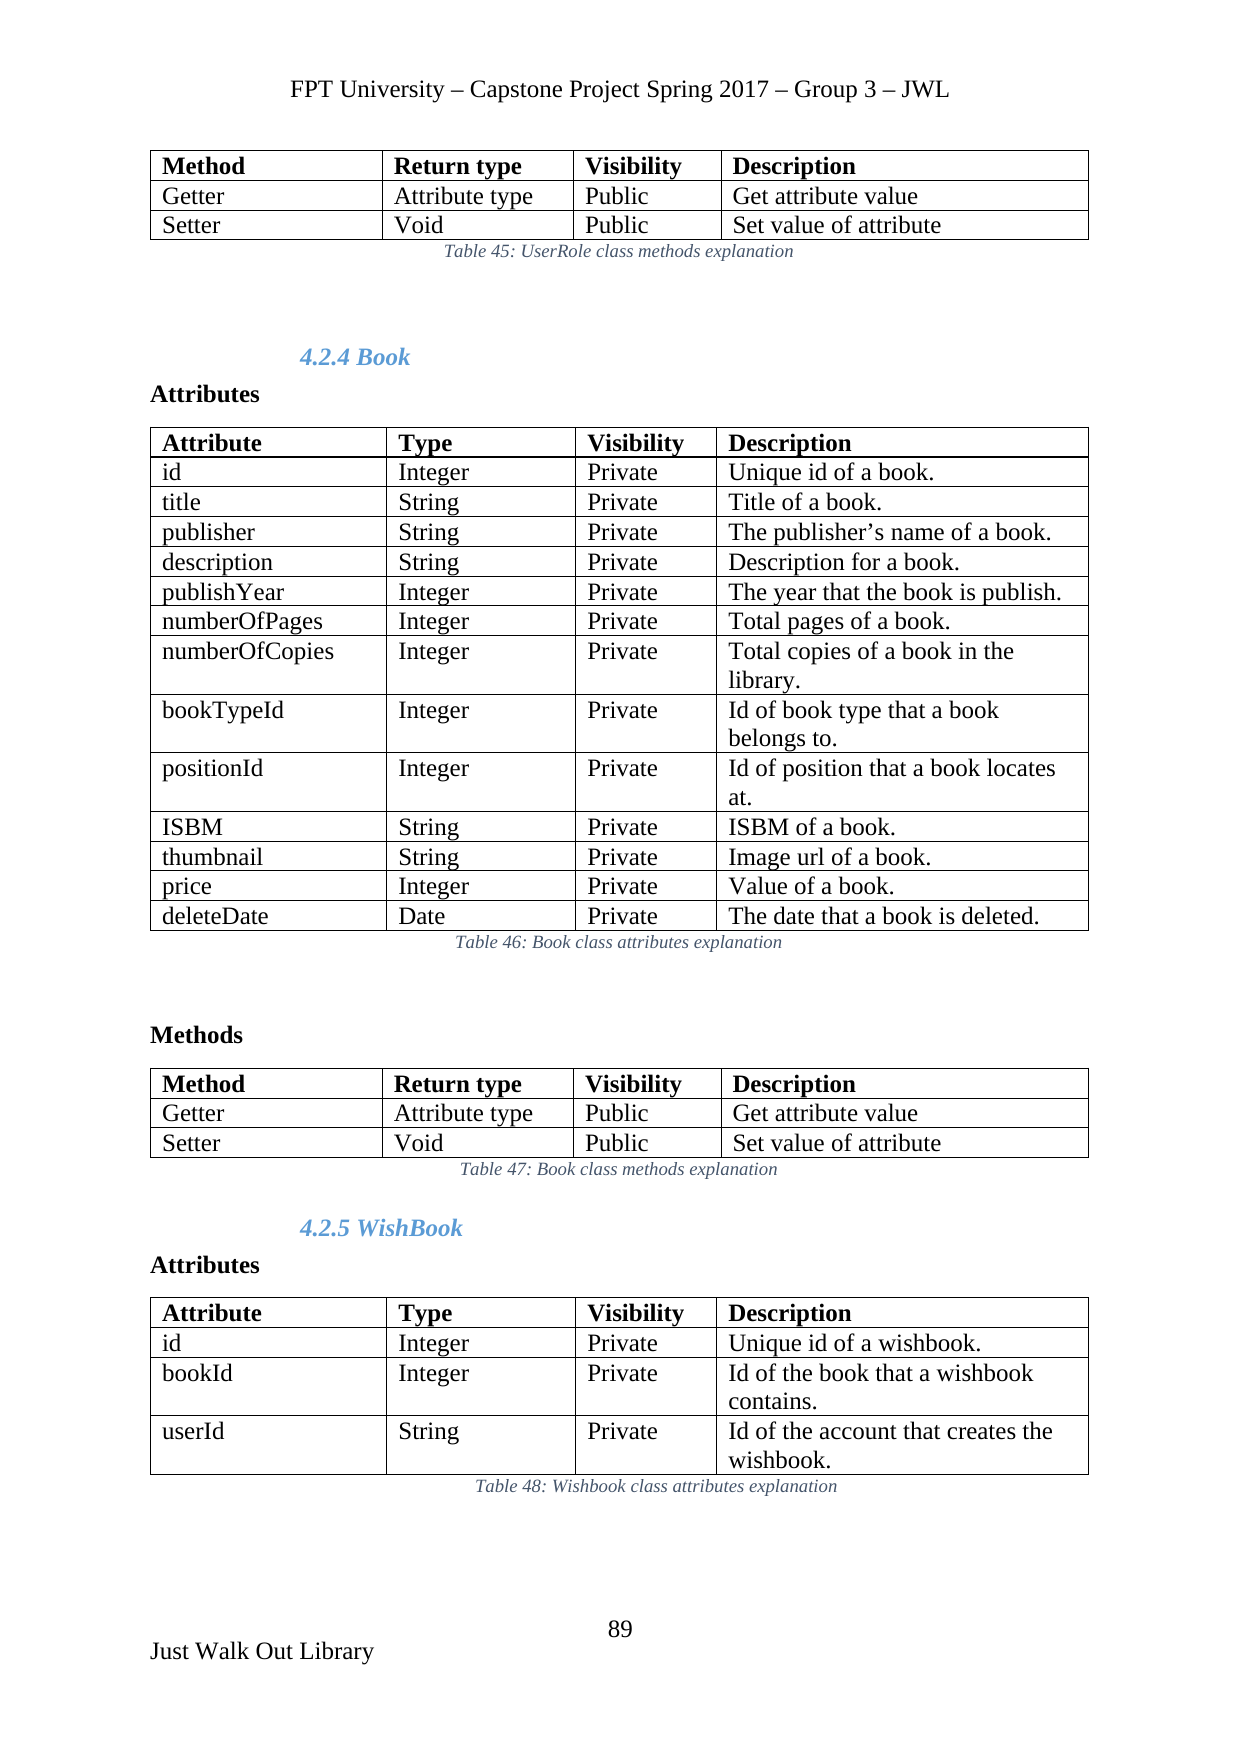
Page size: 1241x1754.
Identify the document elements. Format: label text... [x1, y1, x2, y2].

table_cell Unique id of a book. [717, 458, 1088, 486]
table_cell Private [576, 1328, 716, 1357]
table_cell title [151, 487, 386, 516]
table_cell Table 46: Book class attributes explanation [151, 931, 1088, 1021]
table_cell Private [576, 753, 716, 811]
table_cell Image url of a book. [717, 842, 1088, 870]
table_cell Integer [387, 871, 575, 900]
table_cell Integer [387, 1358, 575, 1415]
table_cell deleteDate [151, 901, 386, 930]
table_cell userId [151, 1416, 386, 1474]
table_cell description [151, 547, 386, 576]
table_cell Public [574, 1099, 721, 1127]
text Attributes [150, 379, 1090, 408]
table_cell Id of position that a book locates at. [717, 753, 1088, 811]
table_cell Void [383, 1128, 573, 1157]
table_cell price [151, 871, 386, 900]
table_cell Integer [387, 753, 575, 811]
table_cell The year that the book is publish. [717, 577, 1088, 605]
table_cell positionId [151, 753, 386, 811]
table_cell Private [576, 1416, 716, 1474]
table_cell Public [574, 1128, 721, 1157]
table_cell Integer [387, 1328, 575, 1357]
table_cell Private [576, 487, 716, 516]
table_cell Void [383, 211, 573, 239]
table_cell Integer [387, 577, 575, 605]
table_header Description [717, 428, 1088, 456]
table_cell Private [576, 606, 716, 635]
table_cell String [387, 812, 575, 841]
table_header Attribute [151, 428, 386, 456]
table_header Type [387, 428, 575, 456]
text Methods [150, 1021, 1090, 1049]
table_cell Total copies of a book in the library. [717, 636, 1088, 694]
table_cell Total pages of a book. [717, 606, 1088, 635]
text Attributes [150, 1250, 1090, 1279]
table_cell Table 47: Book class methods explanation [151, 1158, 1088, 1200]
table_cell Setter [151, 211, 382, 239]
table_cell bookId [151, 1358, 386, 1415]
table_header Description [722, 1069, 1088, 1097]
table_cell The date that a book is deleted. [717, 901, 1088, 930]
table_cell Attribute type [383, 181, 573, 209]
table_cell ISBM of a book. [717, 812, 1088, 841]
table_cell Id of the book that a wishbook contains. [717, 1358, 1088, 1415]
table_cell Public [574, 211, 721, 239]
table_cell Description for a book. [717, 547, 1088, 576]
table_cell Private [576, 695, 716, 752]
table_cell Unique id of a wishbook. [717, 1328, 1088, 1357]
table_cell Integer [387, 606, 575, 635]
table_cell publisher [151, 517, 386, 546]
table_cell Get attribute value [722, 1099, 1088, 1127]
table_cell Private [576, 547, 716, 576]
table_header Visibility [576, 428, 716, 456]
table_header Type [387, 1298, 575, 1327]
table_cell Table 45: UserRole class methods explanation [151, 240, 1088, 330]
table_cell The publisher’s name of a book. [717, 517, 1088, 546]
table_cell Id of book type that a book belongs to. [717, 695, 1088, 752]
table_header Visibility [574, 151, 721, 180]
table_cell Id of the account that creates the wishbook. [717, 1416, 1088, 1474]
table_cell Private [576, 901, 716, 930]
table_cell Public [574, 181, 721, 209]
table_cell Private [576, 1358, 716, 1415]
table_cell Private [576, 517, 716, 546]
table_header Method [151, 151, 382, 180]
table_cell Private [576, 871, 716, 900]
table_cell Setter [151, 1128, 382, 1157]
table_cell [151, 1475, 1088, 1564]
table_cell Title of a book. [717, 487, 1088, 516]
table_cell Private [576, 577, 716, 605]
table_cell Private [576, 842, 716, 870]
table_cell numberOfCopies [151, 636, 386, 694]
table_header Description [717, 1298, 1088, 1327]
table_cell Private [576, 812, 716, 841]
table_header Visibility [576, 1298, 716, 1327]
table_cell thumbnail [151, 842, 386, 870]
table_cell bookTypeId [151, 695, 386, 752]
table_cell Integer [387, 695, 575, 752]
table_cell Private [576, 458, 716, 486]
table_cell String [387, 842, 575, 870]
table_cell Getter [151, 1099, 382, 1127]
table_cell ISBM [151, 812, 386, 841]
table_cell Set value of attribute [722, 1128, 1088, 1157]
table_cell numberOfPages [151, 606, 386, 635]
table_cell Date [387, 901, 575, 930]
subtitle WishBook [300, 1213, 1090, 1242]
table_cell publishYear [151, 577, 386, 605]
table_cell String [387, 487, 575, 516]
table_cell Value of a book. [717, 871, 1088, 900]
table_cell Integer [387, 458, 575, 486]
table_header Description [722, 151, 1088, 180]
table_cell Private [576, 636, 716, 694]
table_header Attribute [151, 1298, 386, 1327]
table_header Return type [383, 151, 573, 180]
table_header Method [151, 1069, 382, 1097]
table_cell String [387, 1416, 575, 1474]
table_cell Get attribute value [722, 181, 1088, 209]
table_cell String [387, 517, 575, 546]
table_cell id [151, 458, 386, 486]
table_cell Attribute type [383, 1099, 573, 1127]
table_cell Getter [151, 181, 382, 209]
table_cell Set value of attribute [722, 211, 1088, 239]
table_header Return type [383, 1069, 573, 1097]
table_cell String [387, 547, 575, 576]
subtitle Book [300, 342, 1090, 371]
table_cell id [151, 1328, 386, 1357]
table_header Visibility [574, 1069, 721, 1097]
table_cell Integer [387, 636, 575, 694]
